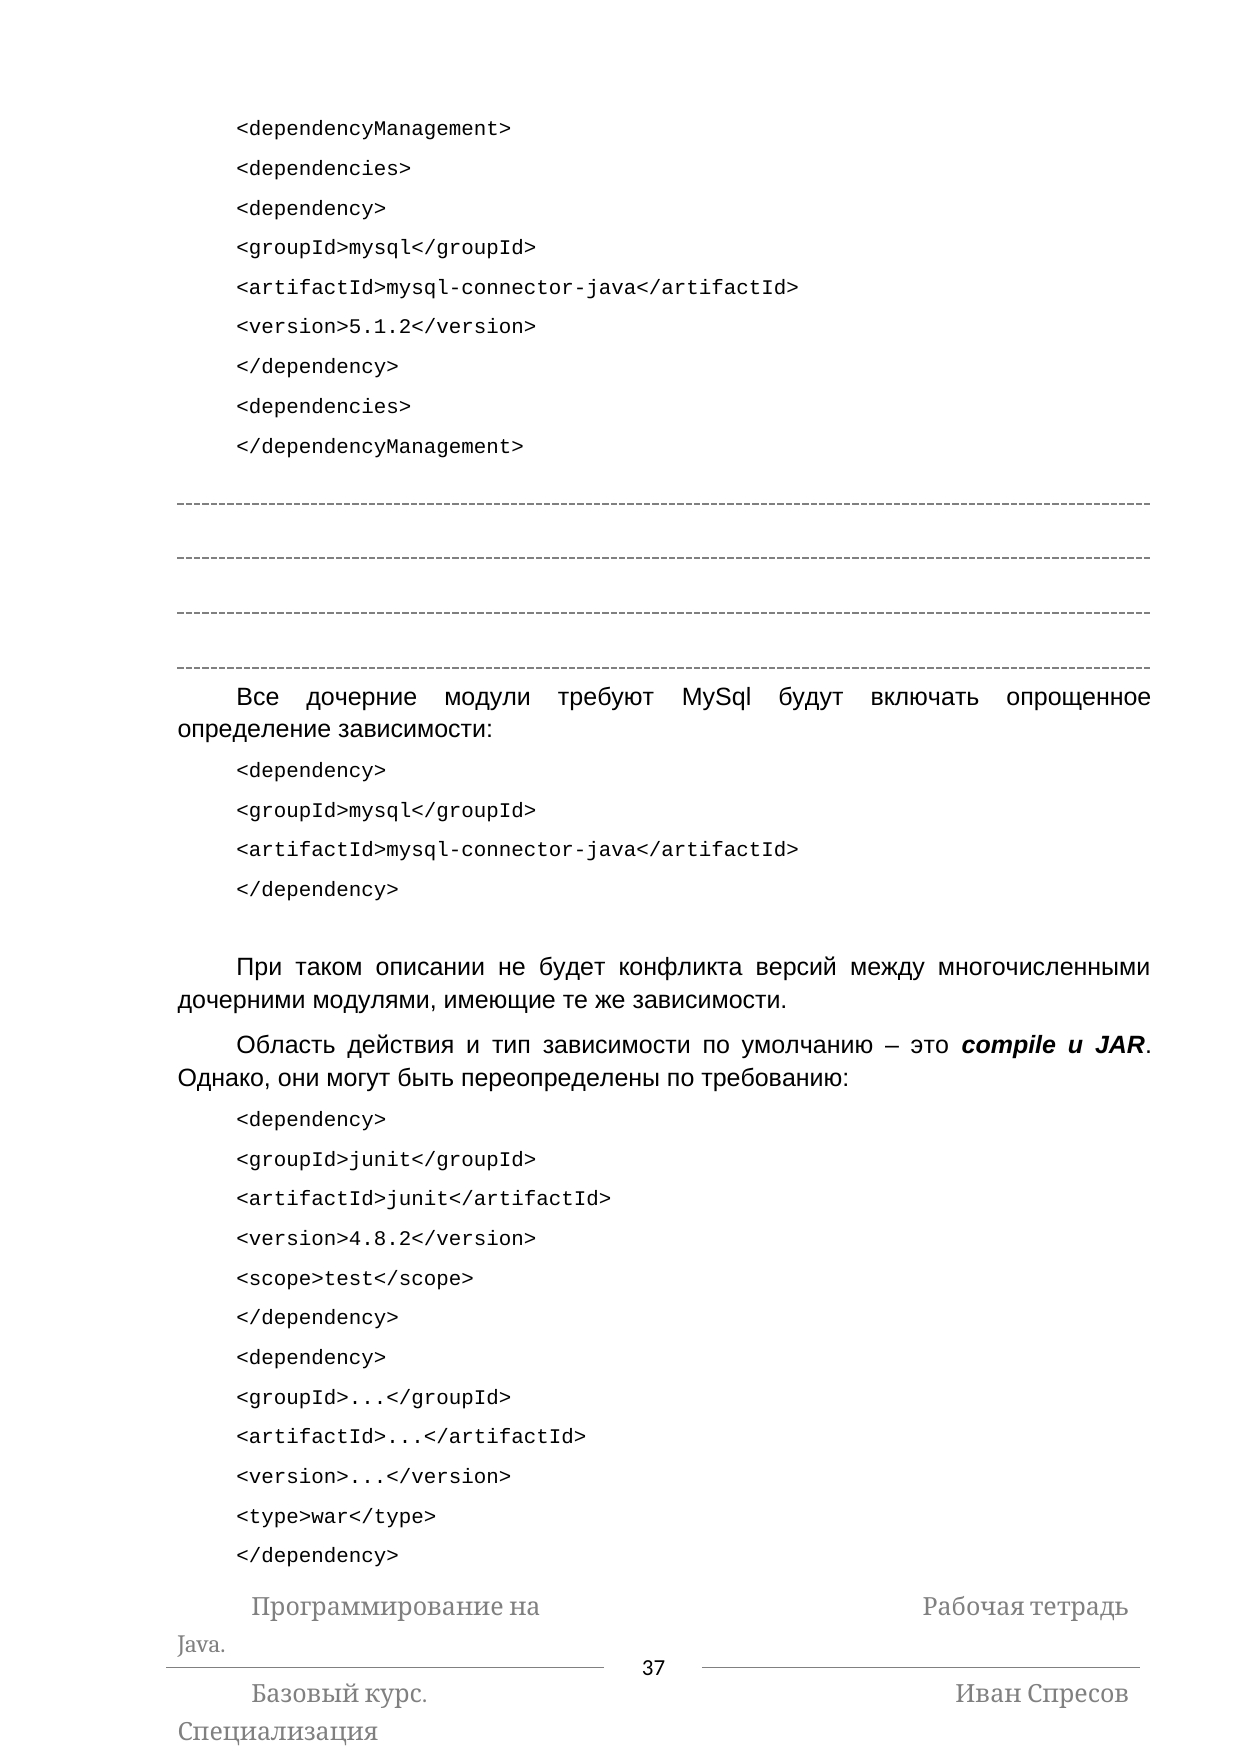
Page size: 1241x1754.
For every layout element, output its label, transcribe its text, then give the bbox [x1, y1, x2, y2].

text </dependency> [177, 1545, 1152, 1569]
text <artifactId>junit</artifactId> [177, 1188, 1152, 1212]
text <groupId>mysql</groupId> [177, 237, 1152, 261]
text <artifactId>mysql-connector-java</artifactId> [177, 277, 1152, 301]
table_header [177, 503, 1152, 557]
text <dependencies> [177, 158, 1152, 181]
text </dependencyManagement> [177, 436, 1152, 459]
text <version>...</version> [177, 1466, 1152, 1490]
table_cell [177, 557, 1152, 612]
text <dependencyManagement> [177, 118, 1152, 142]
text <version>5.1.2</version> [177, 317, 1152, 340]
text <version>4.8.2</version> [177, 1228, 1152, 1252]
text </dependency> [177, 1307, 1152, 1331]
table_cell [177, 612, 1152, 667]
text <dependency> [177, 197, 1152, 221]
text <dependency> [177, 760, 1152, 784]
text <dependencies> [177, 396, 1152, 419]
text <dependency> [177, 1347, 1152, 1371]
text Область действия и тип зависимости по умолчанию – это compile и JAR. Однако, они могут быть переопределены по требованию: [177, 1030, 1152, 1092]
text </dependency> [177, 879, 1152, 903]
text <artifactId>mysql-connector-java</artifactId> [177, 839, 1152, 863]
text <dependency> [177, 1109, 1152, 1132]
text Все дочерние модули требуют MySql будут включать опрощенное определение зависимости: [177, 681, 1152, 743]
text <scope>test</scope> [177, 1268, 1152, 1291]
text <groupId>...</groupId> [177, 1387, 1152, 1410]
text При таком описании не будет конфликта версий между многочисленными дочерними модулями, имеющие те же зависимости. [177, 952, 1152, 1013]
text <artifactId>...</artifactId> [177, 1426, 1152, 1450]
text </dependency> [177, 356, 1152, 380]
text <groupId>mysql</groupId> [177, 800, 1152, 823]
text <groupId>junit</groupId> [177, 1148, 1152, 1172]
text <type>war</type> [177, 1506, 1152, 1529]
